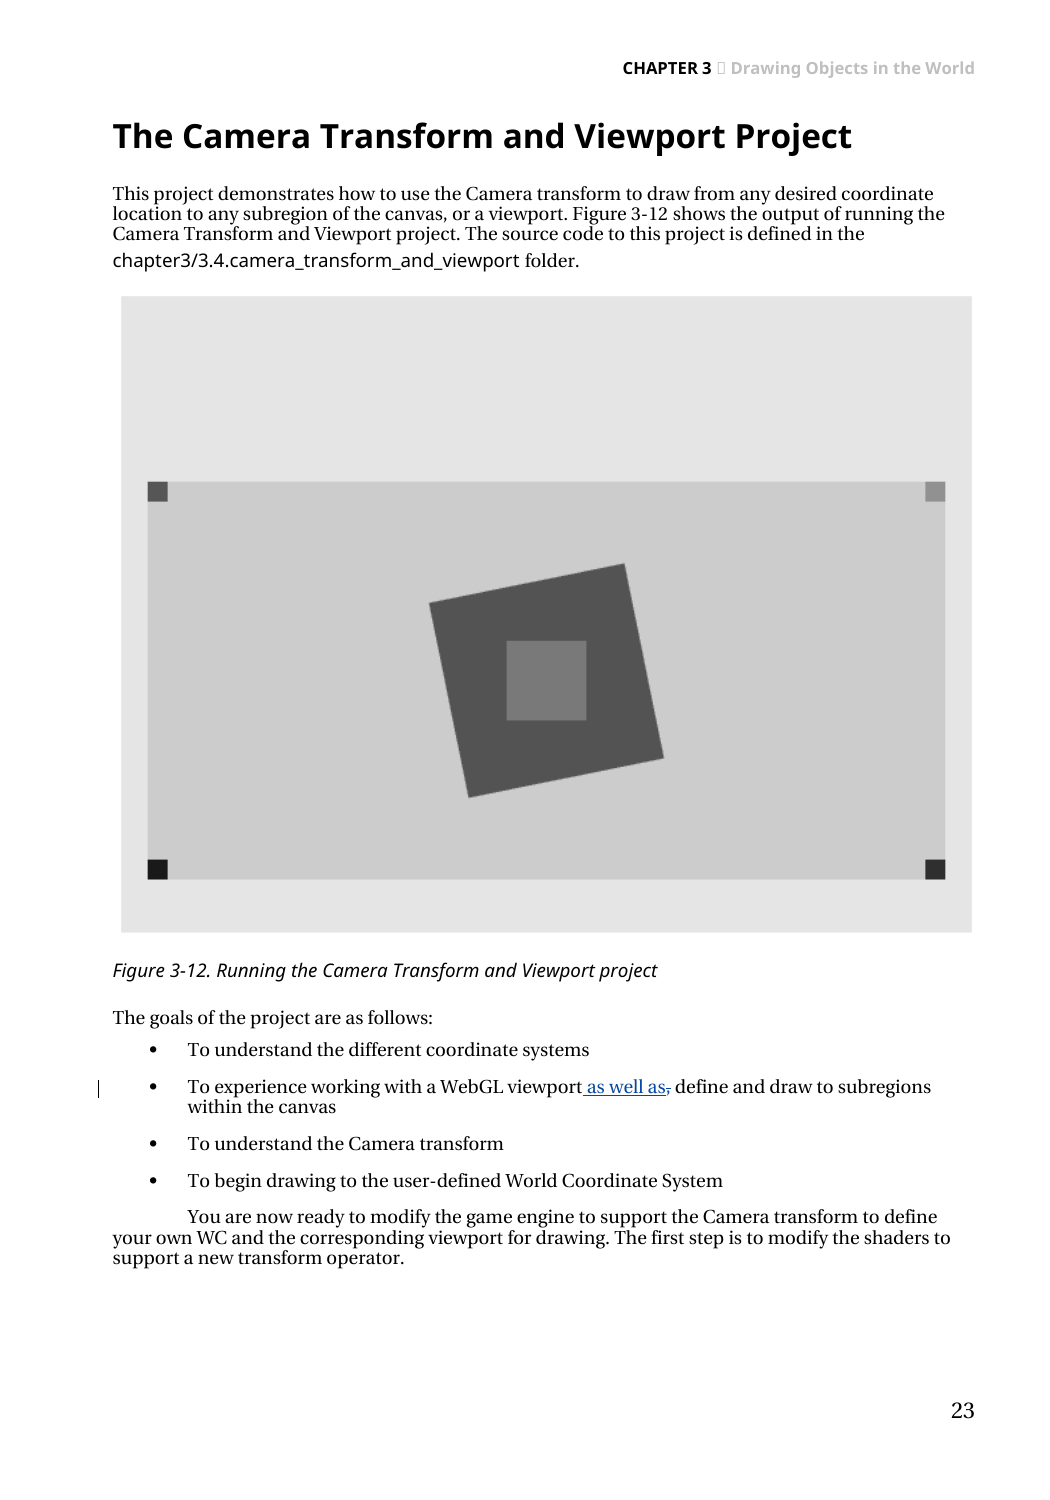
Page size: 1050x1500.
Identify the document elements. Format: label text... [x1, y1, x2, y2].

text The goals of the project are as follows: [112, 1010, 975, 1029]
text You are now ready to modify the game engine to support the Camera transform to define your own WC and the corresponding viewport for drawing. The first step is to modify the shaders to support a new transform operator. [112, 1210, 975, 1269]
subtitle The Camera Transform and Viewport Project [112, 112, 975, 158]
text To begin drawing to the user-defined World Coordinate System [150, 1173, 975, 1192]
text To experience working with a WebGL viewport define and draw to subregions within the canvas [150, 1079, 975, 1118]
text Figure 3-12. Running the Camera Transform and Viewport project [112, 958, 975, 983]
text To understand the different coordinate systems [150, 1043, 975, 1061]
text This project demonstrates how to use the Camera transform to draw from any desired coordinate location to any subregion of the canvas, or a viewport. Figure 3-12 shows the output of running the Camera Transform and Viewport project. The source code to this project is defined in the chapter3/3.4.camera_transform_and_viewport folder. [112, 186, 975, 273]
text To understand the Camera transform [150, 1136, 975, 1155]
